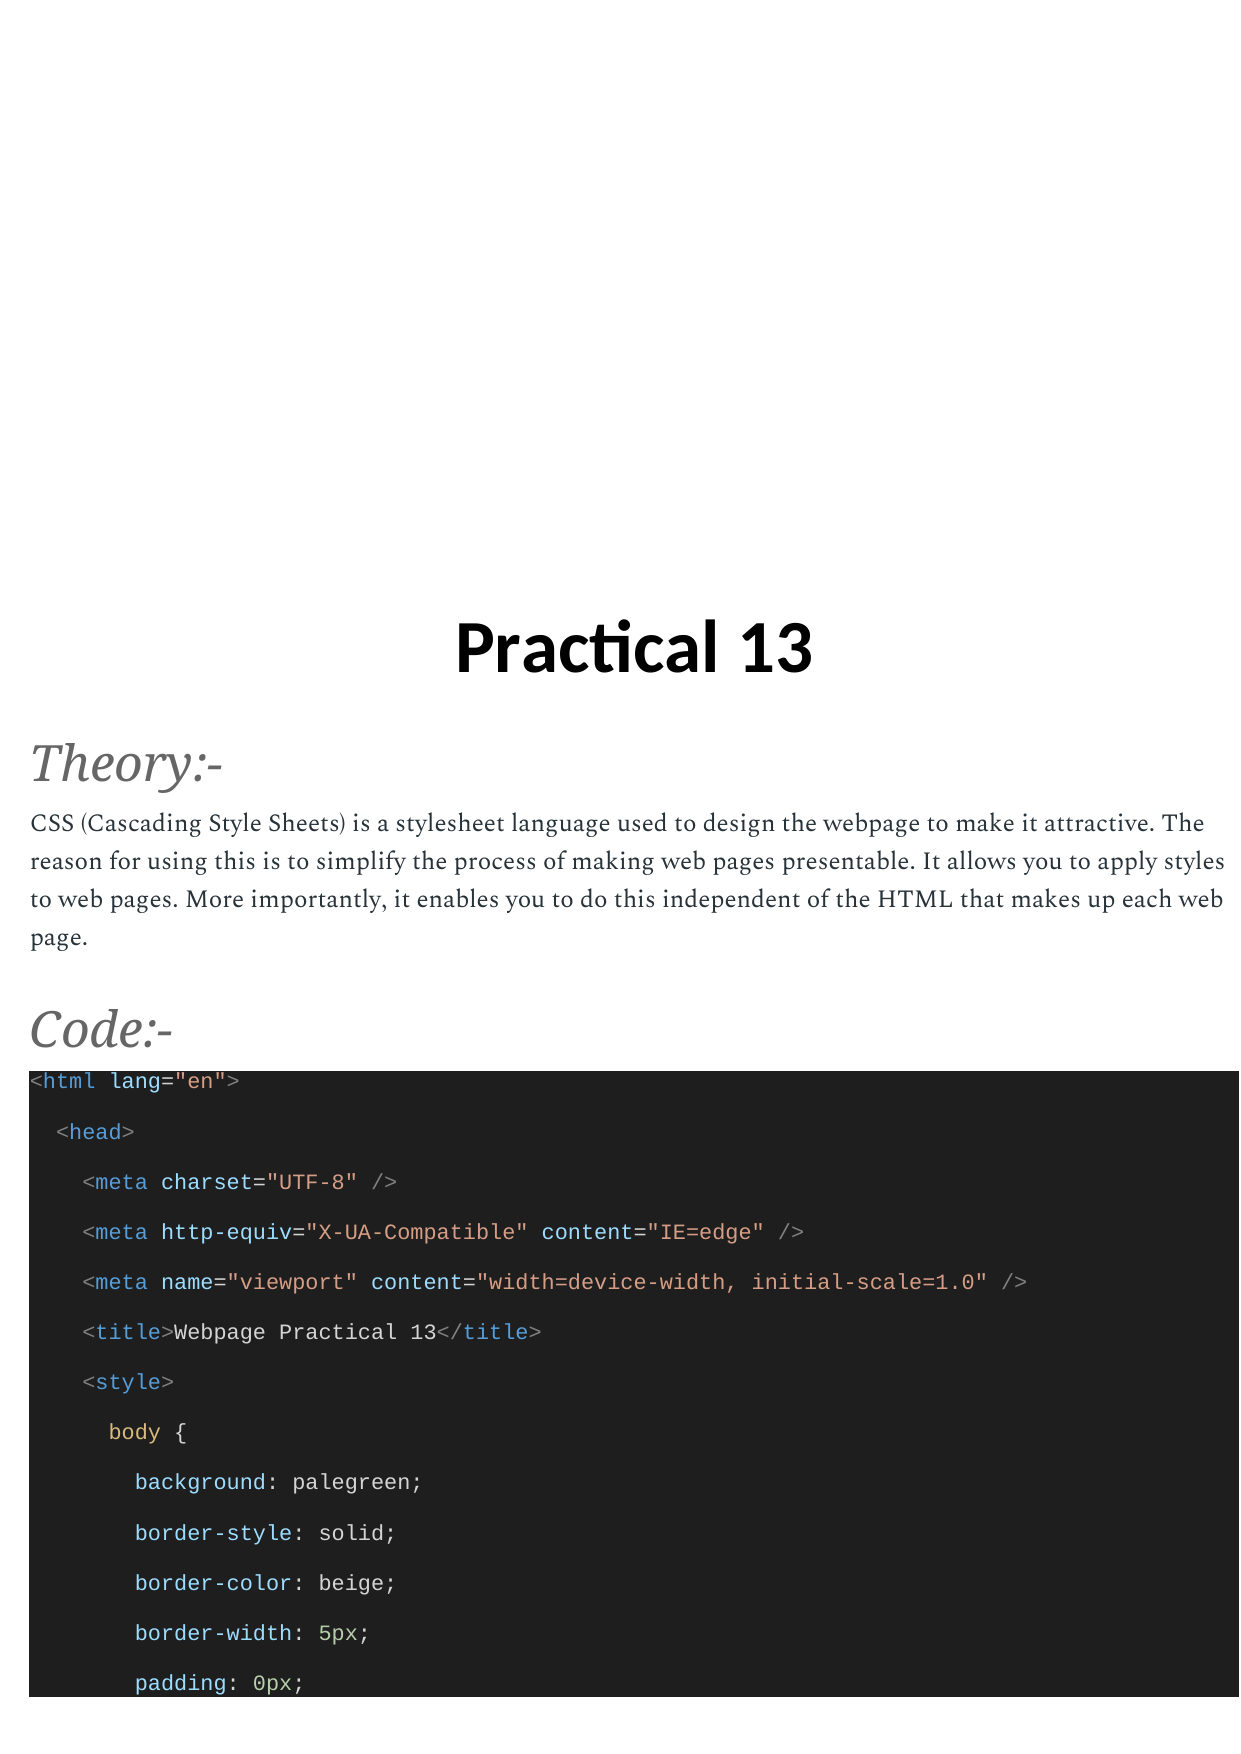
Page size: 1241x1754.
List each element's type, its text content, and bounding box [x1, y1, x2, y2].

text <title>Webpage Practical 13</title> [29, 1321, 1239, 1346]
text CSS (Cascading Style Sheets) is a stylesheet language used to design the webpage to make it attractive. The reason for using this is to simplify the process of making web pages presentable. It allows you to apply styles to web pages. More importantly, it enables you to do this independent of the HTML that makes up each web page. [88, 805, 1239, 957]
text <meta http-equiv="X-UA-Compatible" content="IE=edge" /> [29, 1221, 1239, 1246]
text <html lang="en"> [29, 1071, 1239, 1096]
text border-style: solid; [29, 1522, 1239, 1546]
text background: palegreen; [29, 1472, 1239, 1496]
text border-color: beige; [29, 1572, 1239, 1597]
text <style> [29, 1371, 1239, 1396]
text <meta charset="UTF-8" /> [29, 1171, 1239, 1196]
subtitle Code:- [29, 994, 1239, 1062]
subtitle Theory:- [29, 728, 1239, 796]
text border-width: 5px; [29, 1622, 1239, 1647]
text <head> [29, 1121, 1239, 1146]
text padding: 0px; [29, 1672, 1239, 1697]
text <meta name="viewport" content="width=device-width, initial-scale=1.0" /> [29, 1271, 1239, 1296]
title Practical 13 [29, 599, 1239, 691]
text body { [29, 1421, 1239, 1446]
